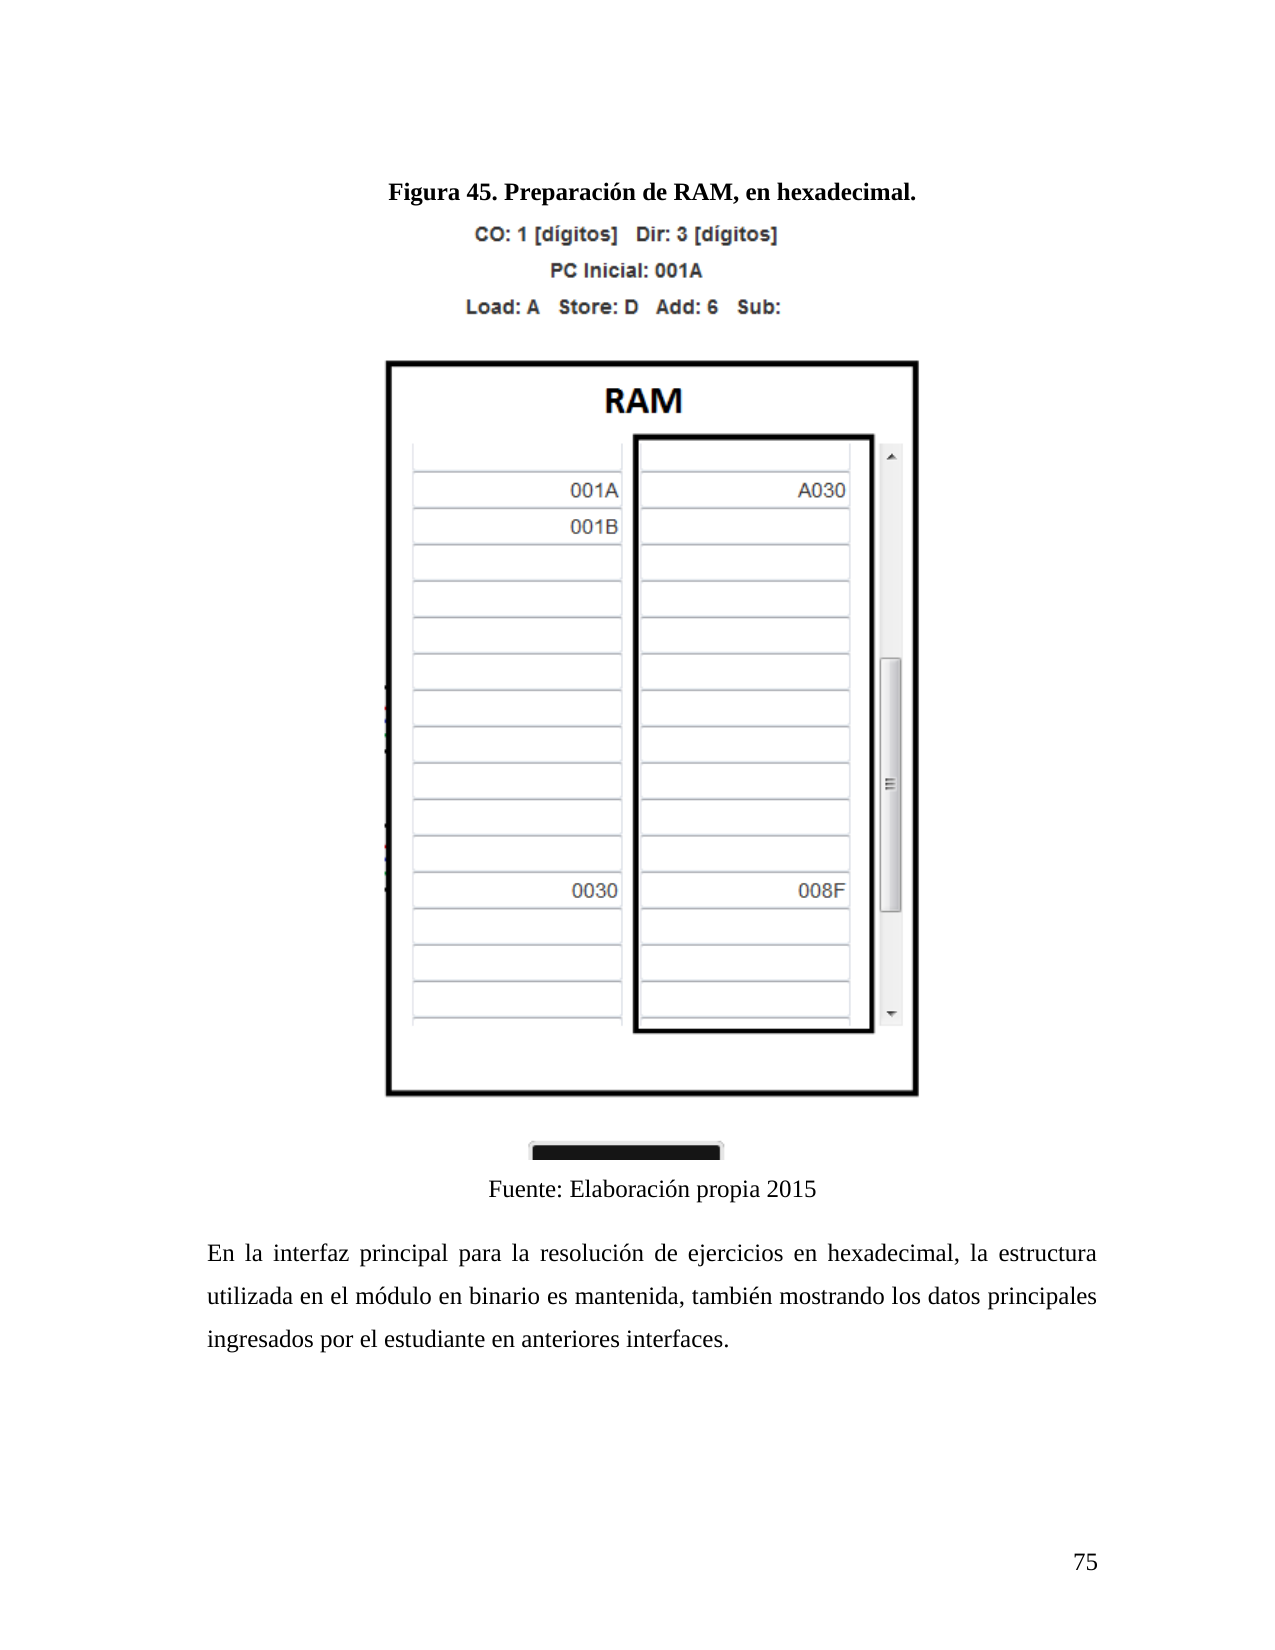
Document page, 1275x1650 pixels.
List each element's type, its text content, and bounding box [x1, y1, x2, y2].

text En la interfaz principal para la resolución de ejercicios en hexadecimal, la estructura utilizada en el módulo en binario es mantenida, también mostrando los datos principales ingresados por el estudiante en anteriores interfaces. [207, 1238, 1098, 1353]
picture [374, 220, 931, 1160]
text Figura 45. Preparación de RAM, en hexadecimal. [207, 177, 1098, 206]
text Fuente: Elaboración propia 2015 [207, 1174, 1098, 1202]
